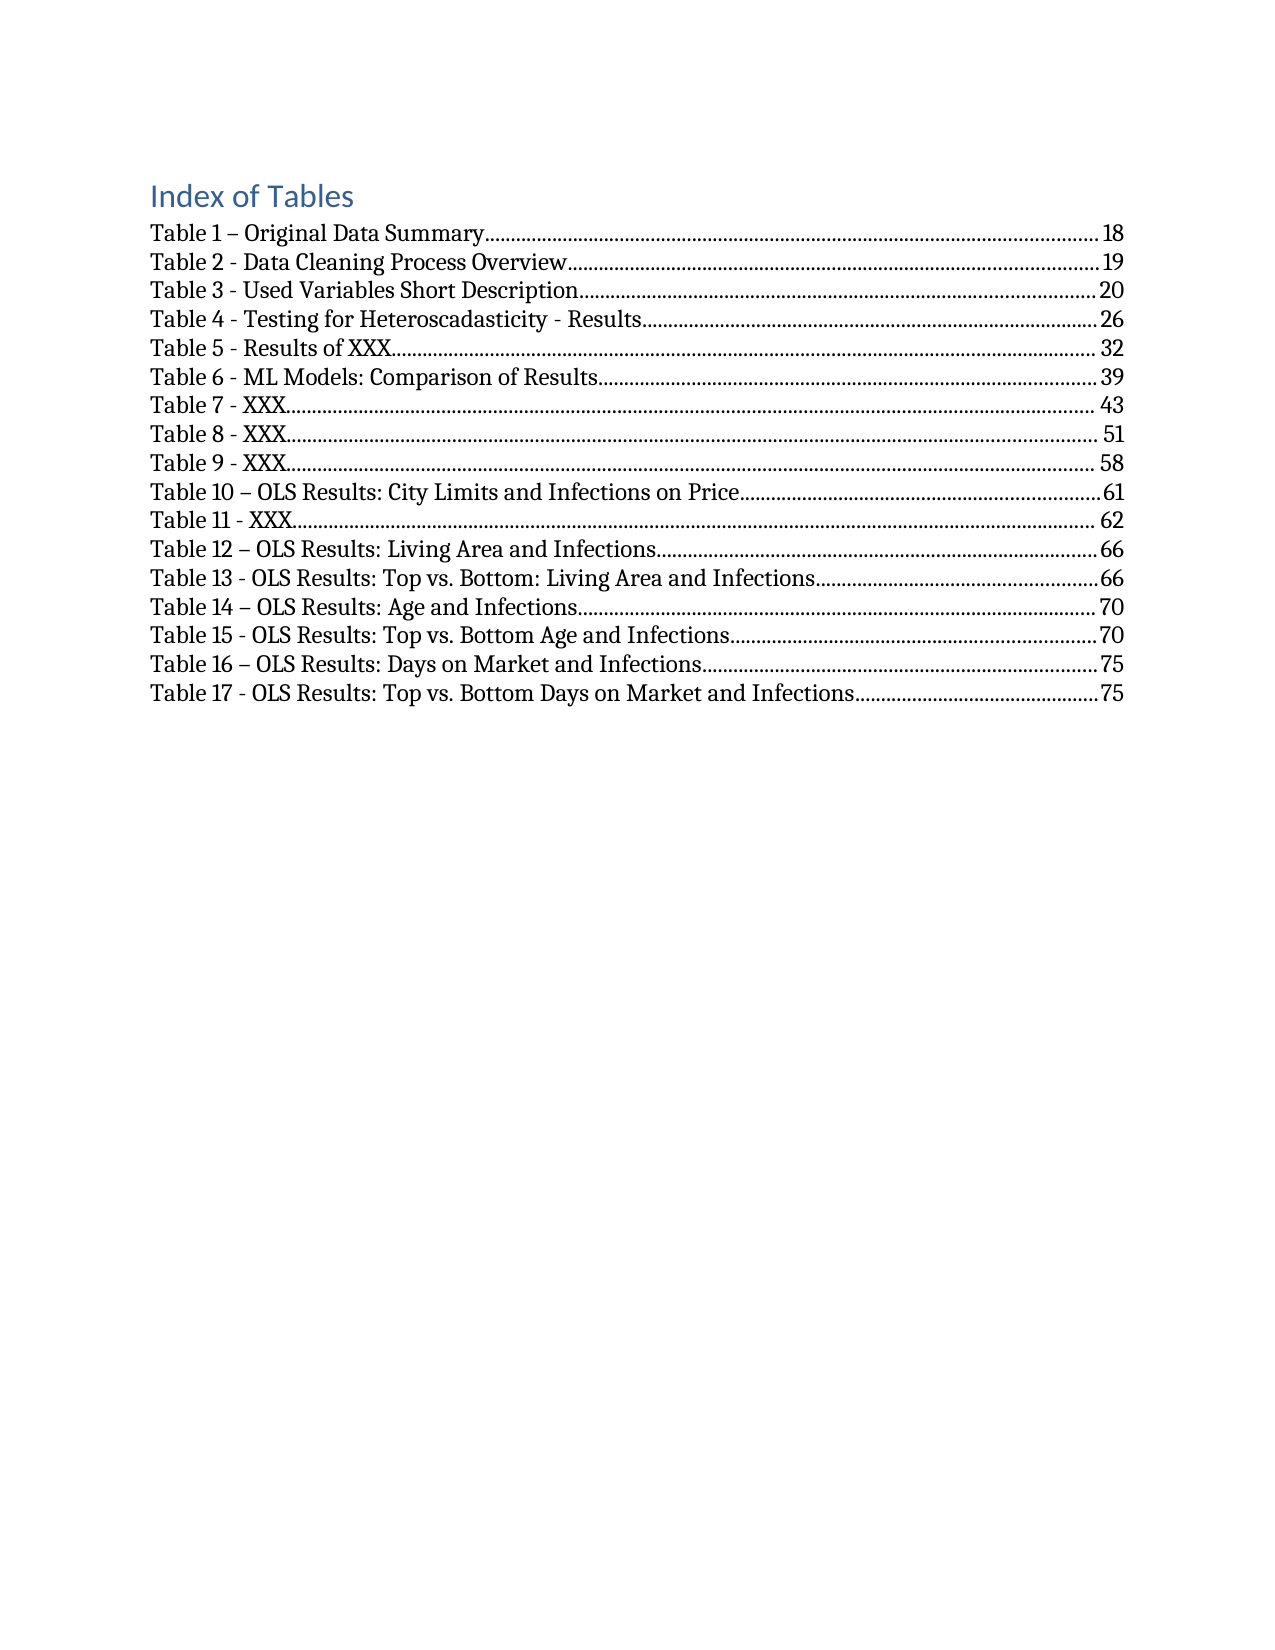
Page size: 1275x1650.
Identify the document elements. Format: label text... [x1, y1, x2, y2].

text Table 6 - ML Models: Comparison of Results 39 [150, 363, 1125, 391]
text Table 10 – OLS Results: City Limits and Infections on Price 61 [150, 478, 1125, 506]
text Table 11 - XXX 62 [150, 506, 1125, 535]
text Table 4 - Testing for Heteroscadasticity - Results 26 [150, 305, 1125, 334]
text Table 12 – OLS Results: Living Area and Infections 66 [150, 535, 1125, 564]
text Table 17 - OLS Results: Top vs. Bottom Days on Market and Infections 75 [150, 679, 1125, 708]
text Table 9 - XXX 58 [150, 449, 1125, 478]
text Table 1 – Original Data Summary 18 [150, 219, 1125, 248]
text Table 3 - Used Variables Short Description 20 [150, 276, 1125, 305]
text Table 2 - Data Cleaning Process Overview 19 [150, 248, 1125, 276]
text Table 7 - XXX 43 [150, 391, 1125, 420]
text Table 5 - Results of XXX 32 [150, 334, 1125, 363]
text Table 16 – OLS Results: Days on Market and Infections 75 [150, 650, 1125, 679]
subtitle Index of Tables [150, 175, 1125, 216]
text Table 15 - OLS Results: Top vs. Bottom Age and Infections 70 [150, 621, 1125, 650]
text Table 8 - XXX 51 [150, 420, 1125, 449]
text Table 14 – OLS Results: Age and Infections 70 [150, 593, 1125, 621]
text Table 13 - OLS Results: Top vs. Bottom: Living Area and Infections 66 [150, 564, 1125, 593]
